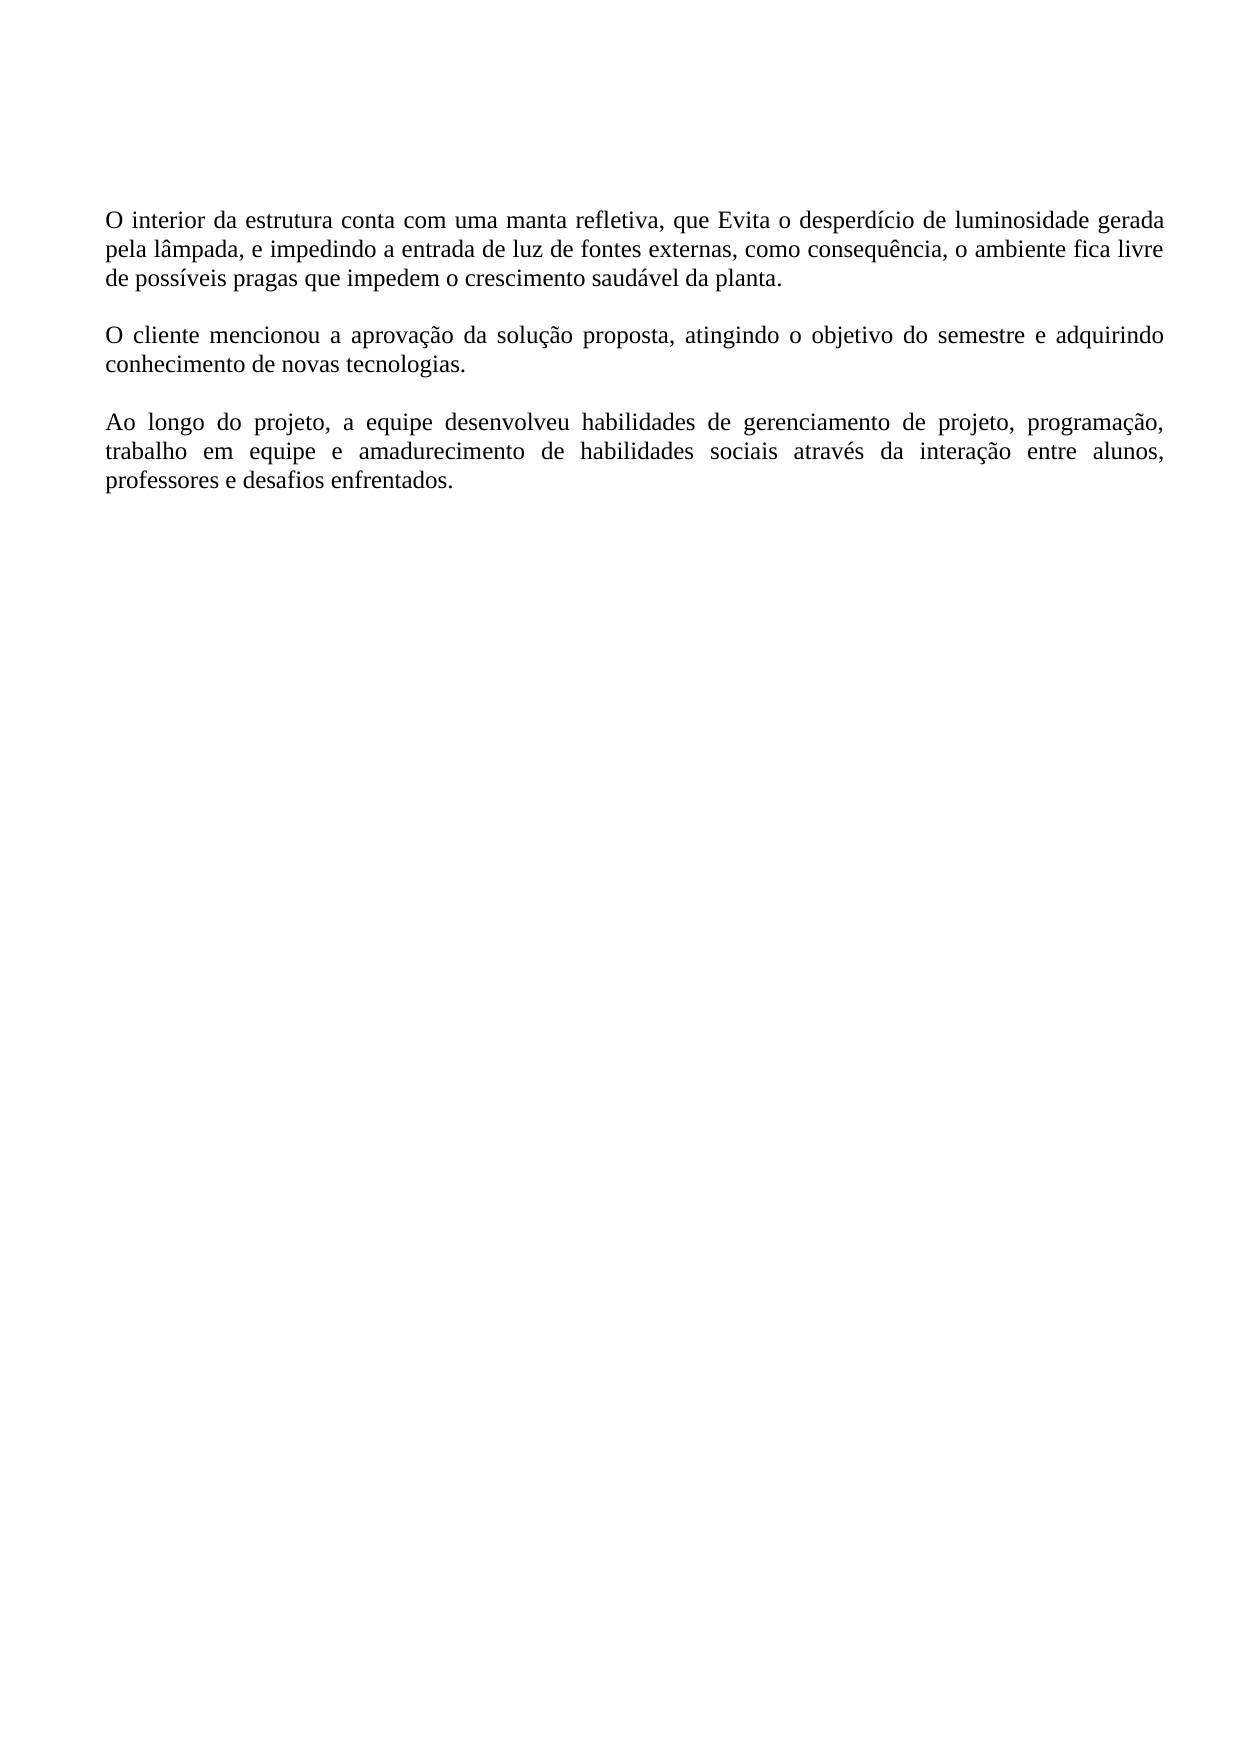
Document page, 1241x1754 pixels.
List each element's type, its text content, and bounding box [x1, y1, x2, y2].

text O cliente mencionou a aprovação da solução proposta, atingindo o objetivo do semestre e adquirindo conhecimento de novas tecnologias. [105, 321, 1165, 378]
text O interior da estrutura conta com uma manta refletiva, que Evita o desperdício de luminosidade gerada pela lâmpada, e impedindo a entrada de luz de fontes externas, como consequência, o ambiente fica livre de possíveis pragas que impedem o crescimento saudável da planta. [105, 205, 1165, 291]
text Ao longo do projeto, a equipe desenvolveu habilidades de gerenciamento de projeto, programação, trabalho em equipe e amadurecimento de habilidades sociais através da interação entre alunos, professores e desafios enfrentados. [105, 407, 1165, 493]
